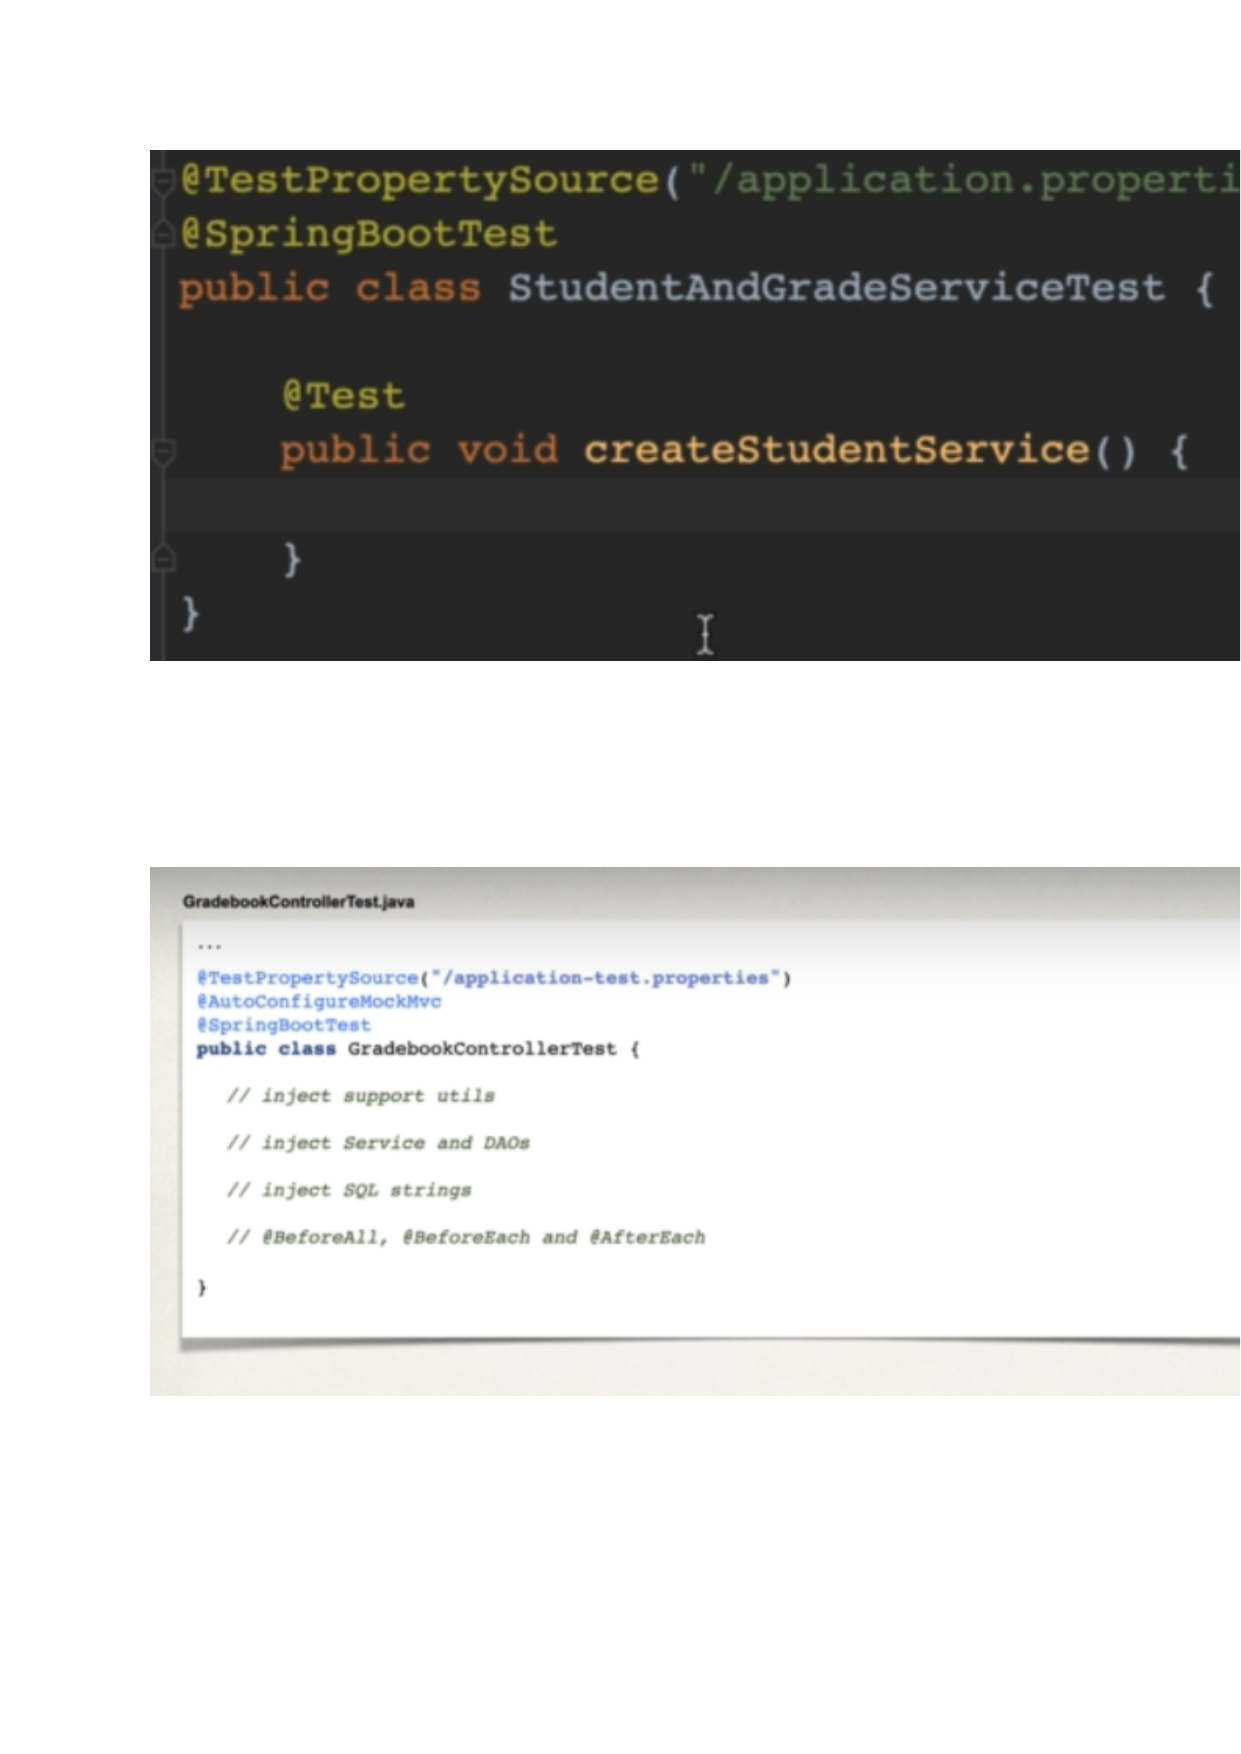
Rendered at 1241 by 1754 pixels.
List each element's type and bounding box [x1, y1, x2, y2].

picture [150, 867, 1241, 1396]
picture [150, 150, 1241, 661]
